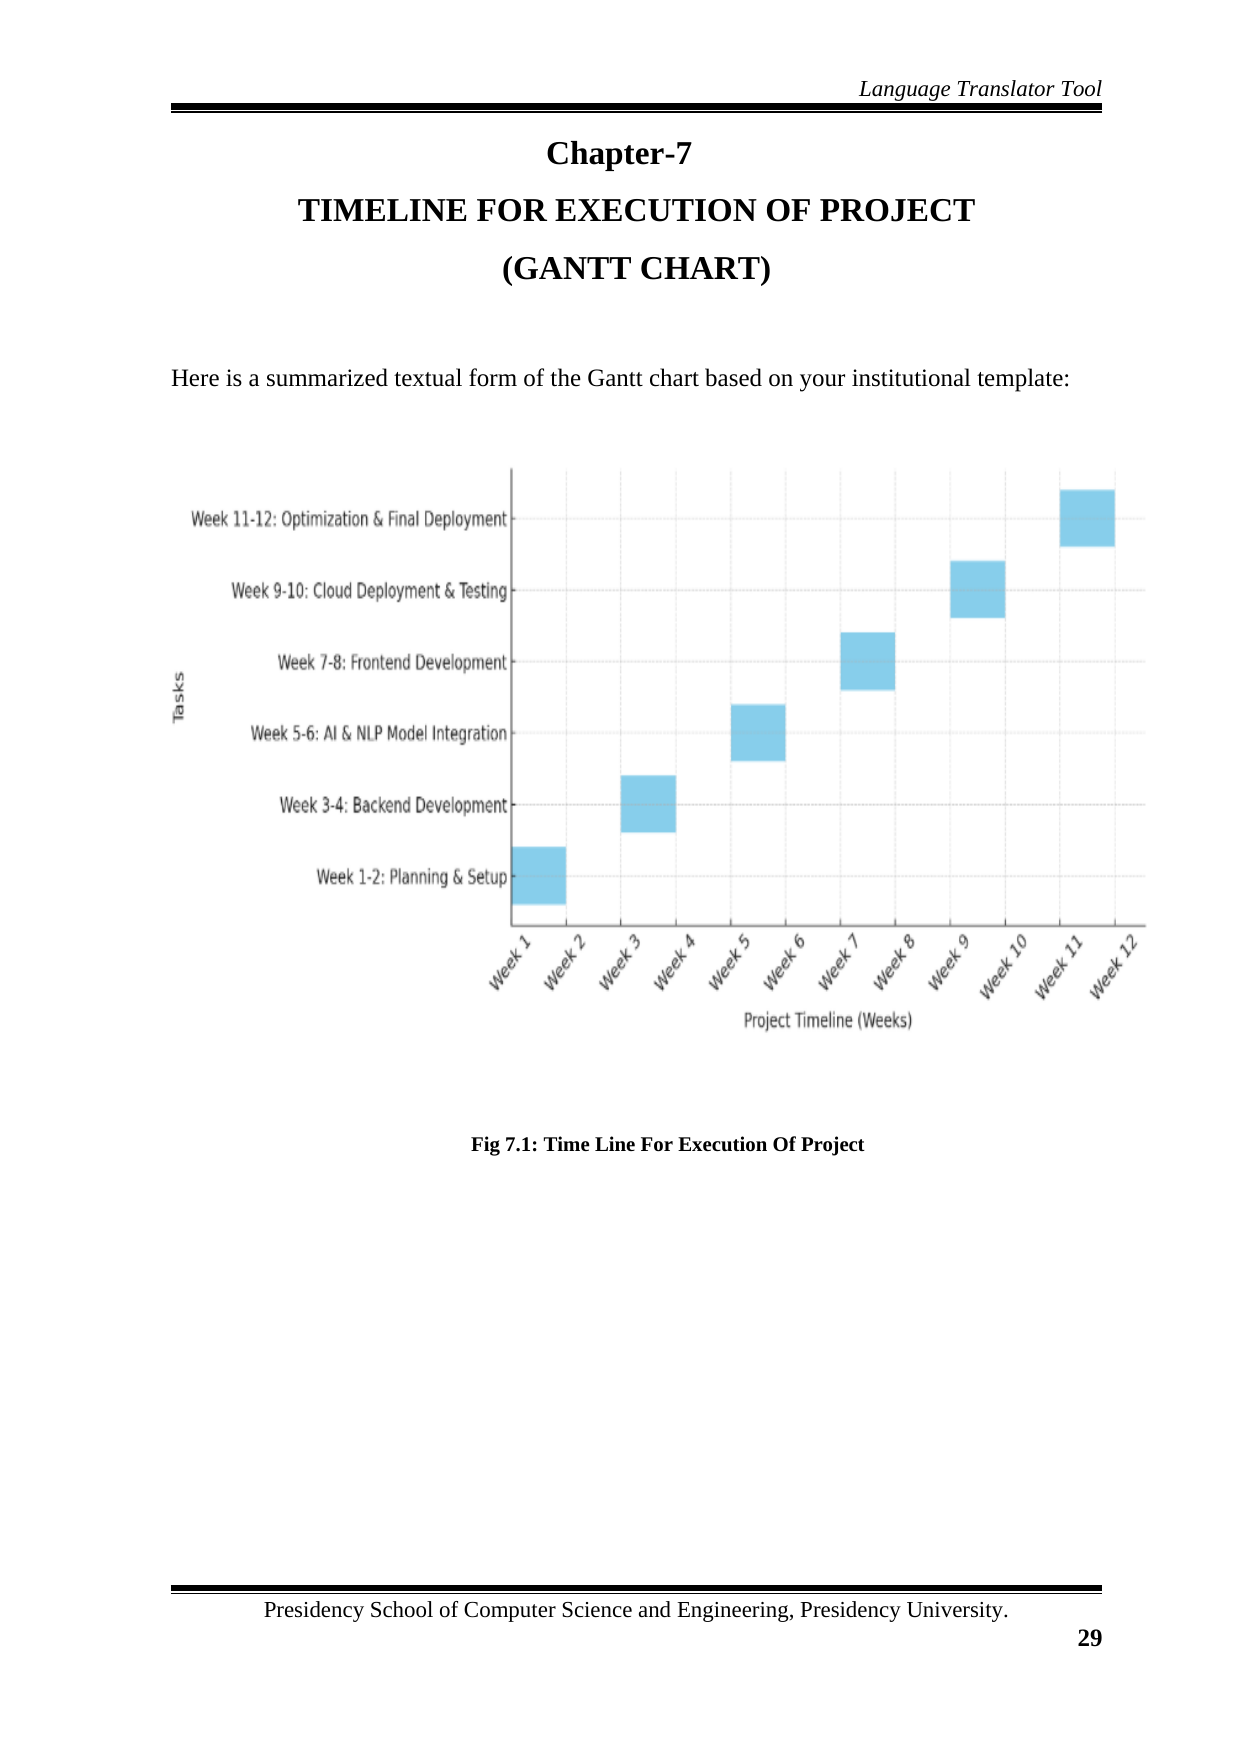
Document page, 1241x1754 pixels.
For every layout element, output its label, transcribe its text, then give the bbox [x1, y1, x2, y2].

picture [170, 463, 1148, 1040]
text Chapter-7 [471, 133, 1102, 171]
text TIMELINE FOR EXECUTION OF PROJECT [171, 190, 1102, 229]
text Here is a summarized textual form of the Gantt chart based on your institutional template: [171, 363, 1102, 392]
text Fig 7.1: Time Line For Execution Of Project [396, 1132, 1102, 1156]
text (GANTT CHART) [171, 248, 1102, 286]
